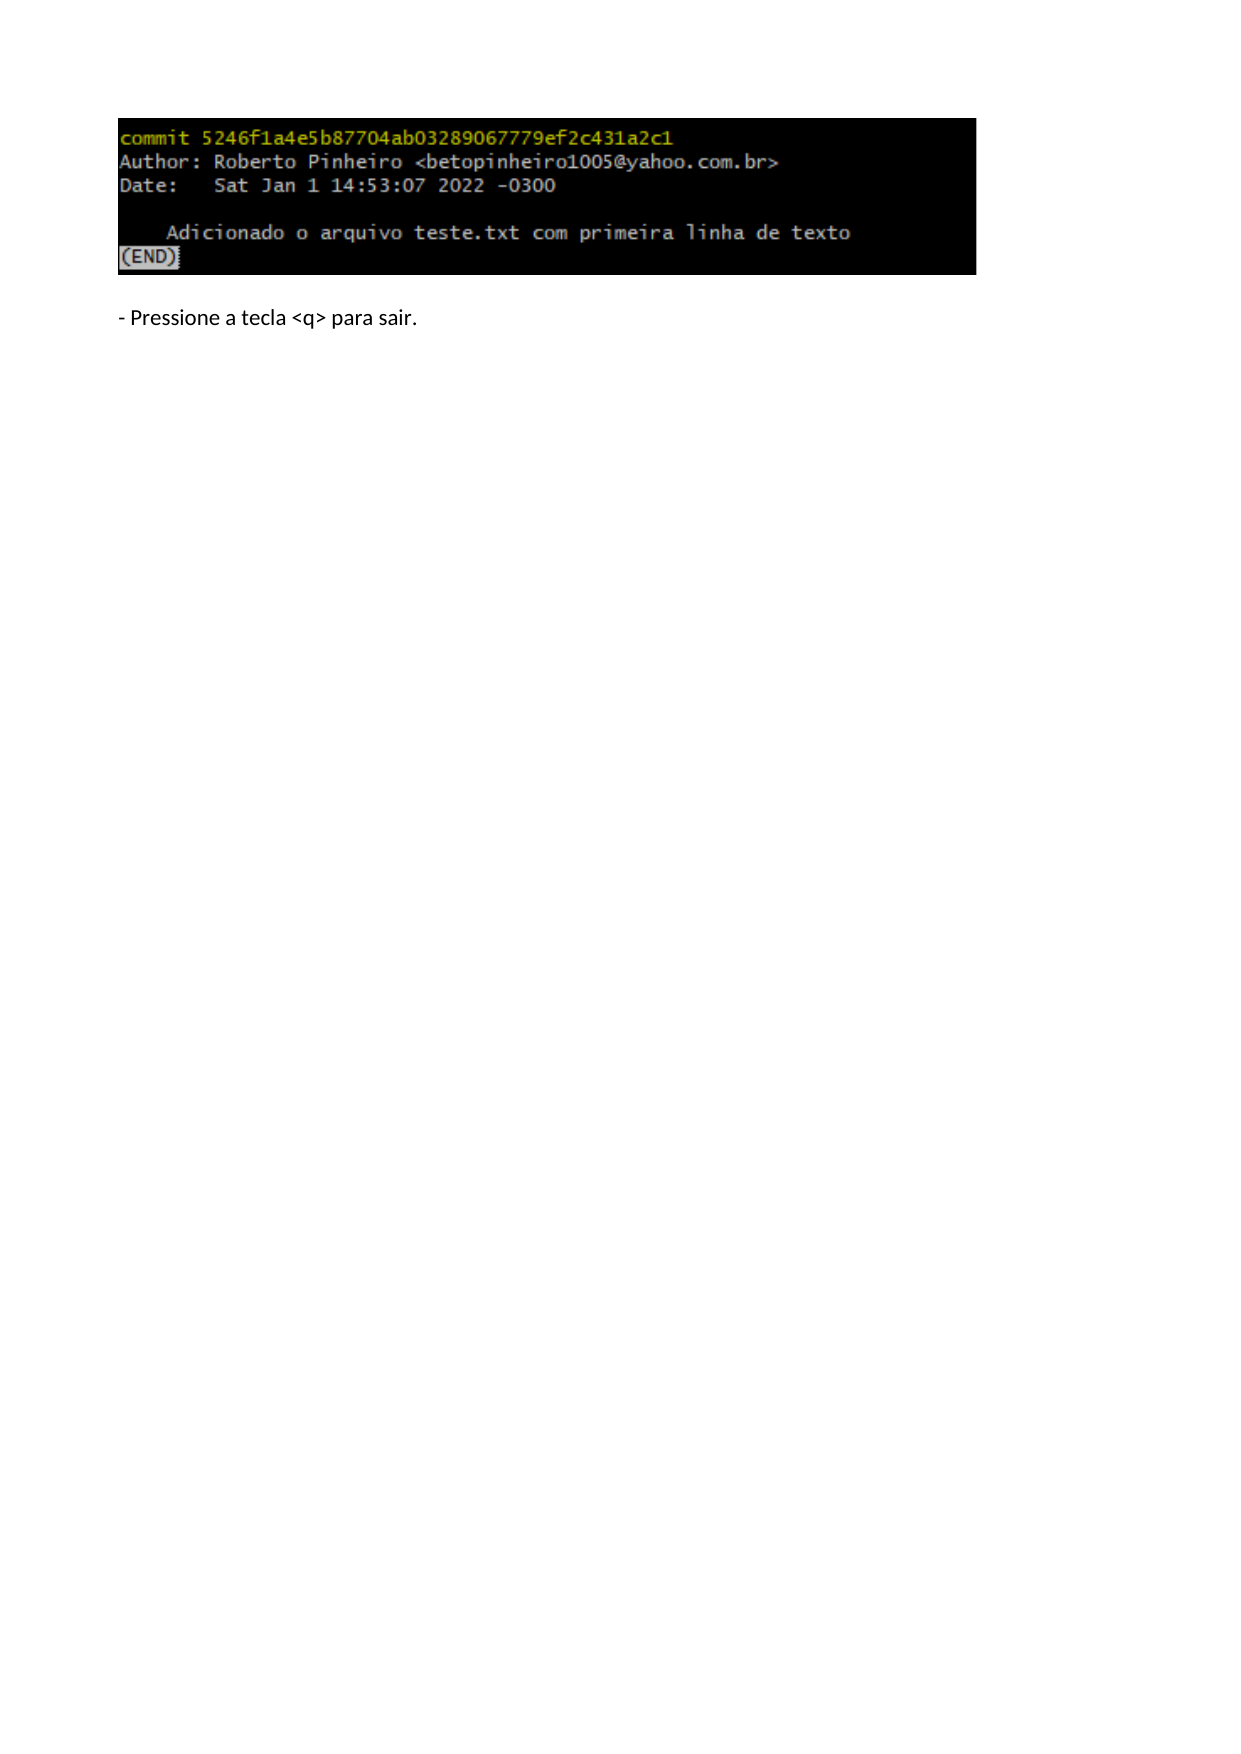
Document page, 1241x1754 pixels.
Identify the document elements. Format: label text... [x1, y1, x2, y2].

text - Pressione a tecla <q> para sair. [118, 303, 1122, 331]
picture [118, 118, 977, 275]
